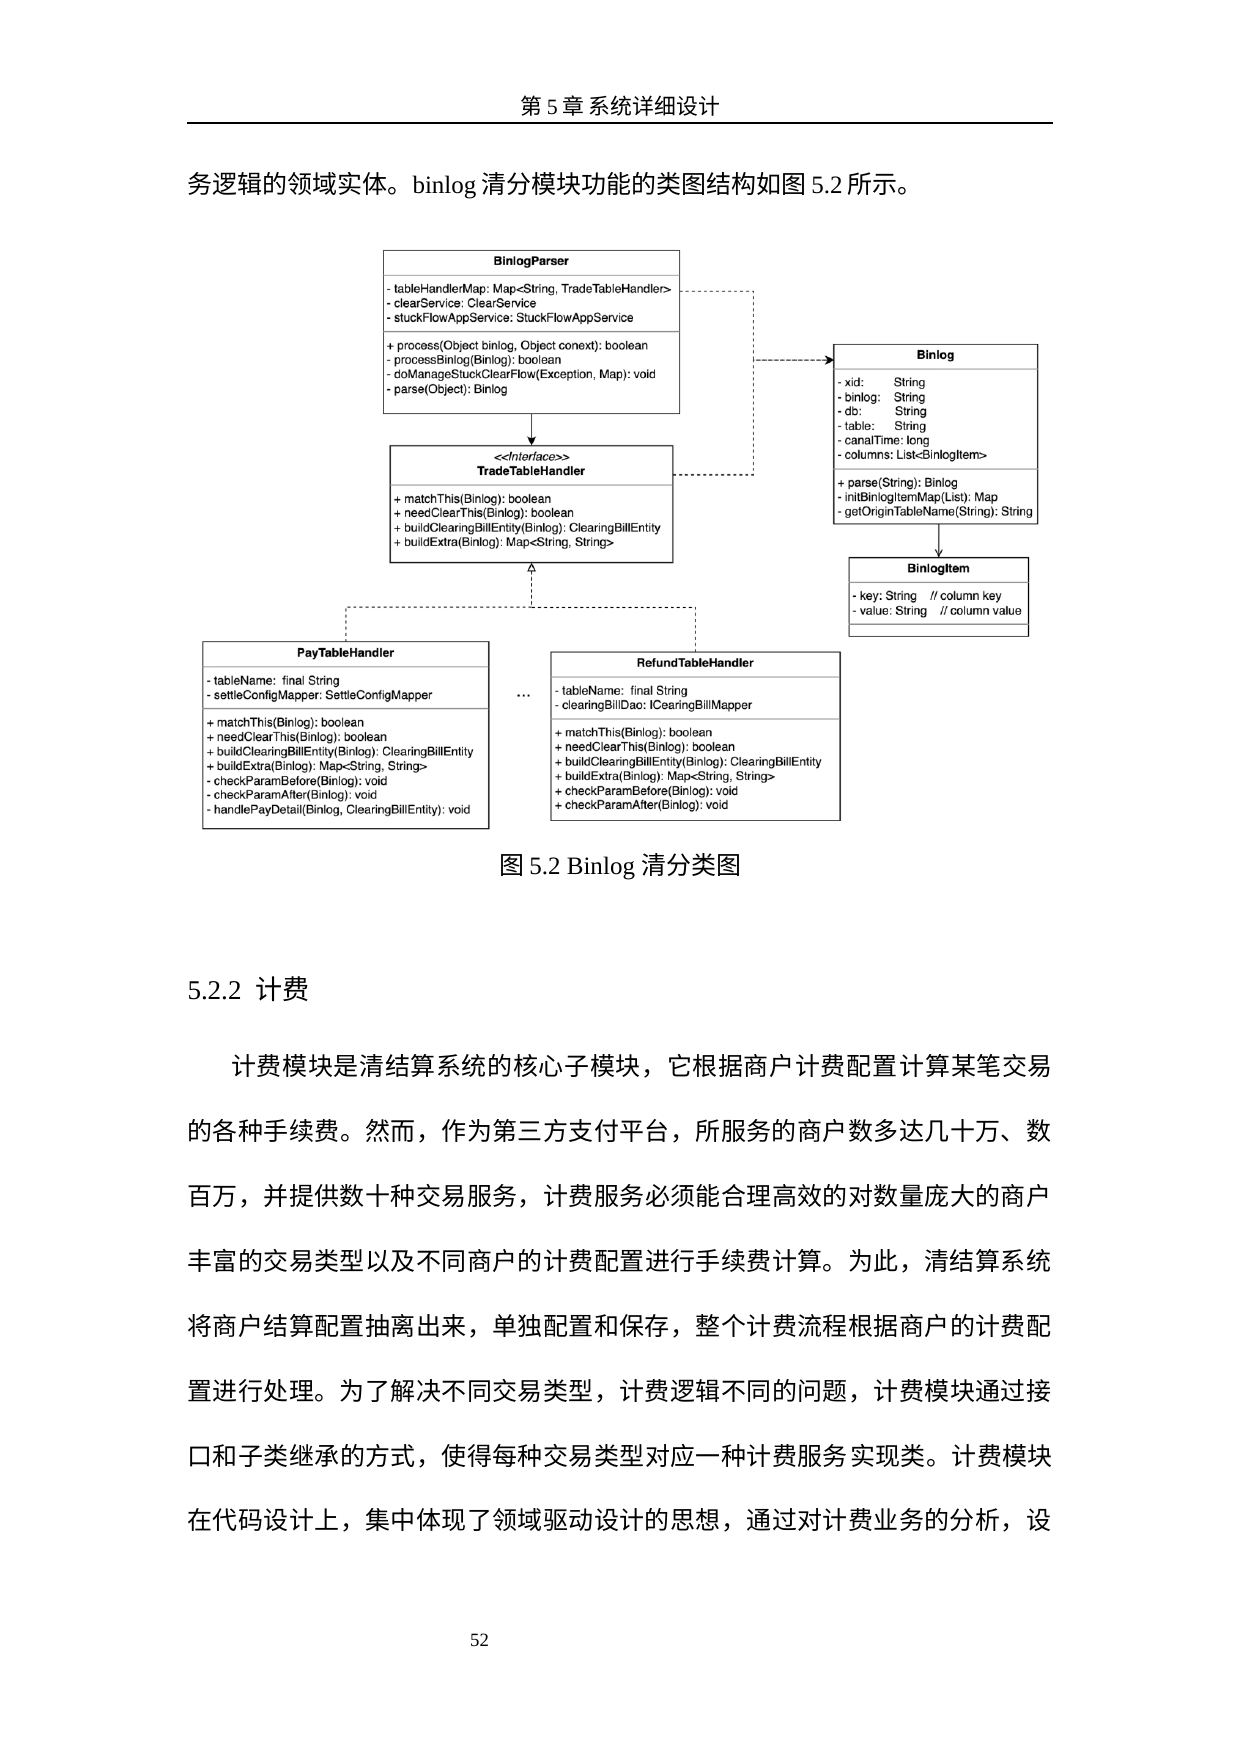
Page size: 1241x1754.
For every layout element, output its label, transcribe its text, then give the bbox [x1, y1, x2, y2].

text 5.2.2 计费 [187, 955, 1053, 1020]
picture [197, 245, 1044, 832]
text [187, 1032, 1053, 1552]
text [187, 150, 1053, 215]
